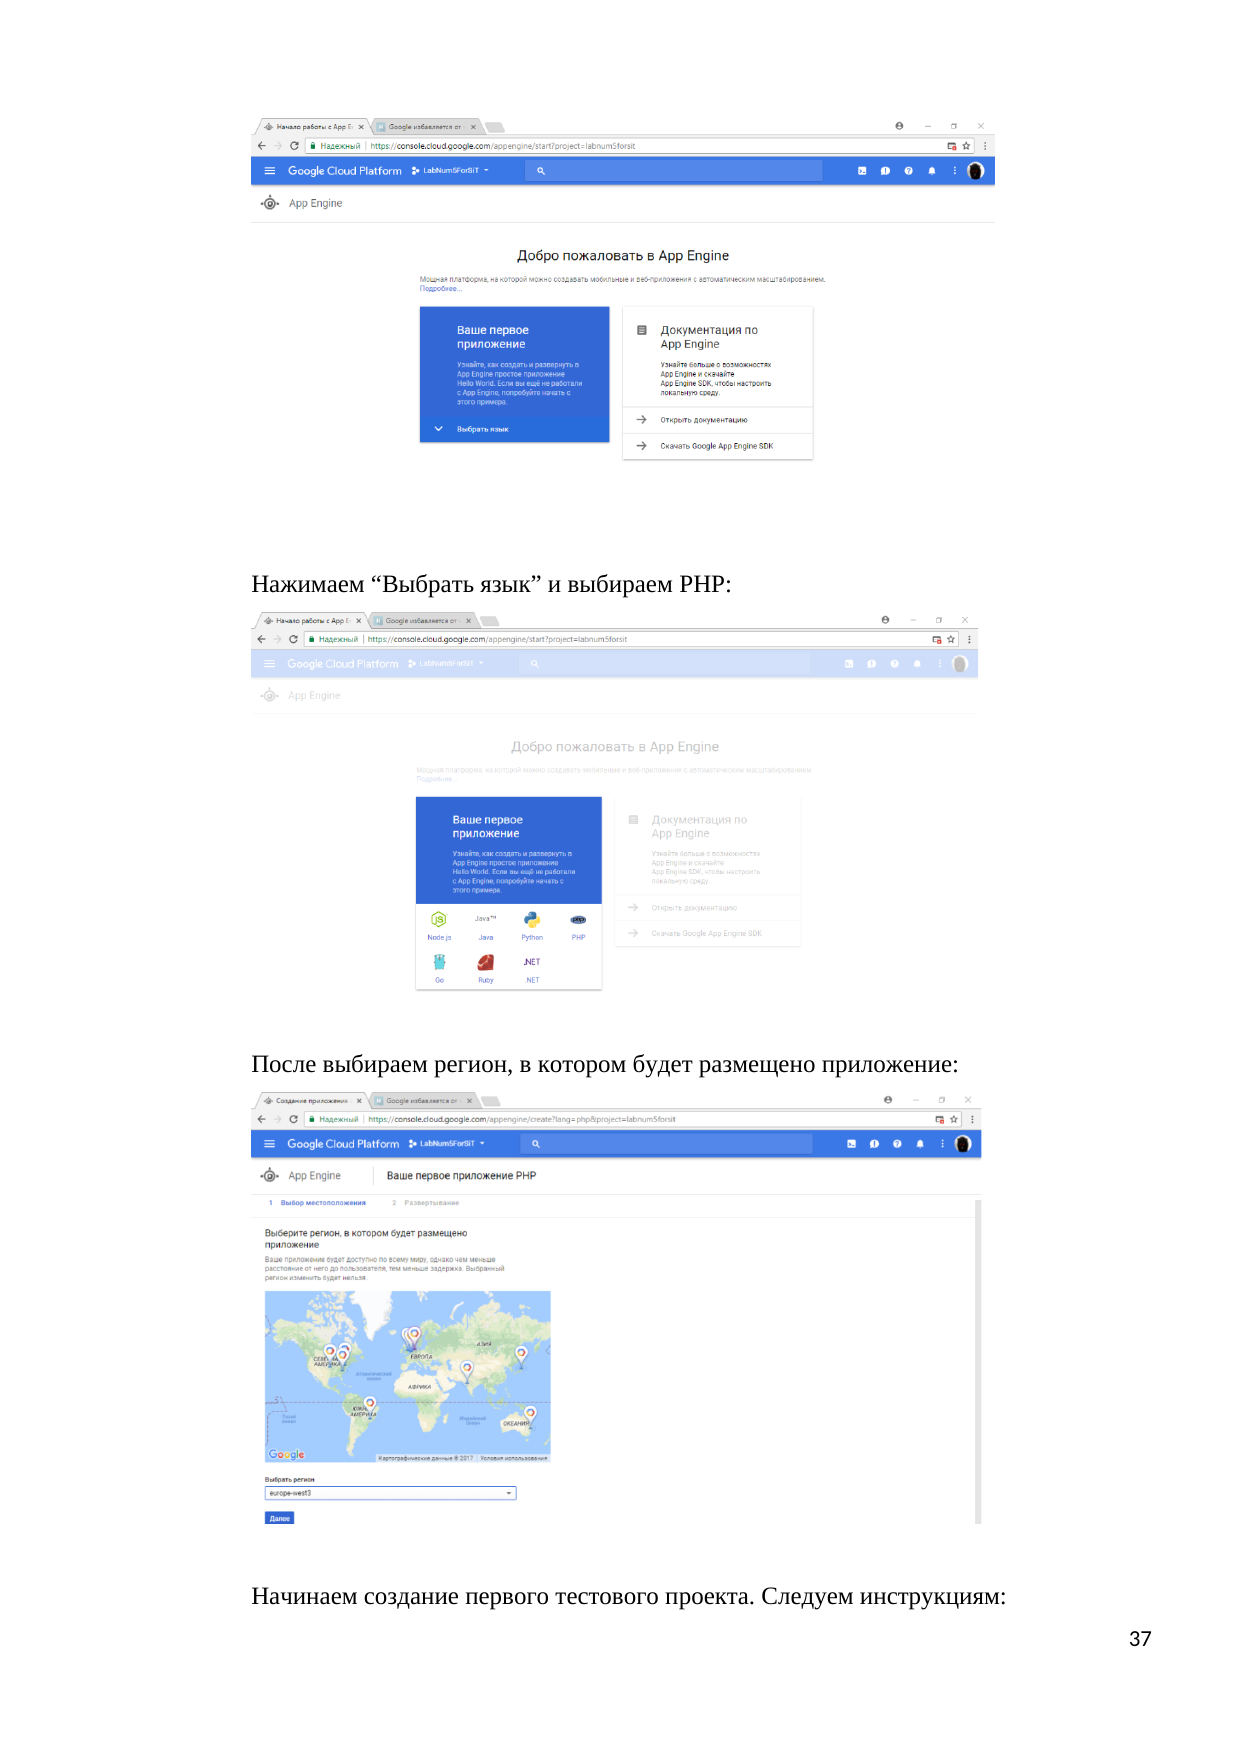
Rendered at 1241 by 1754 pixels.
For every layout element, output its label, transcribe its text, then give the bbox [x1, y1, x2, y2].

list После выбираем регион, в котором будет размещено приложение: [177, 1049, 1152, 1078]
list Нажимаем “Выбрать язык” и выбираем PHP: [177, 569, 1152, 598]
picture [251, 118, 995, 556]
picture [251, 612, 979, 1036]
list Начинаем создание первого тестового проекта. Следуем инструкциям: [177, 1581, 1152, 1610]
picture [251, 1092, 982, 1524]
